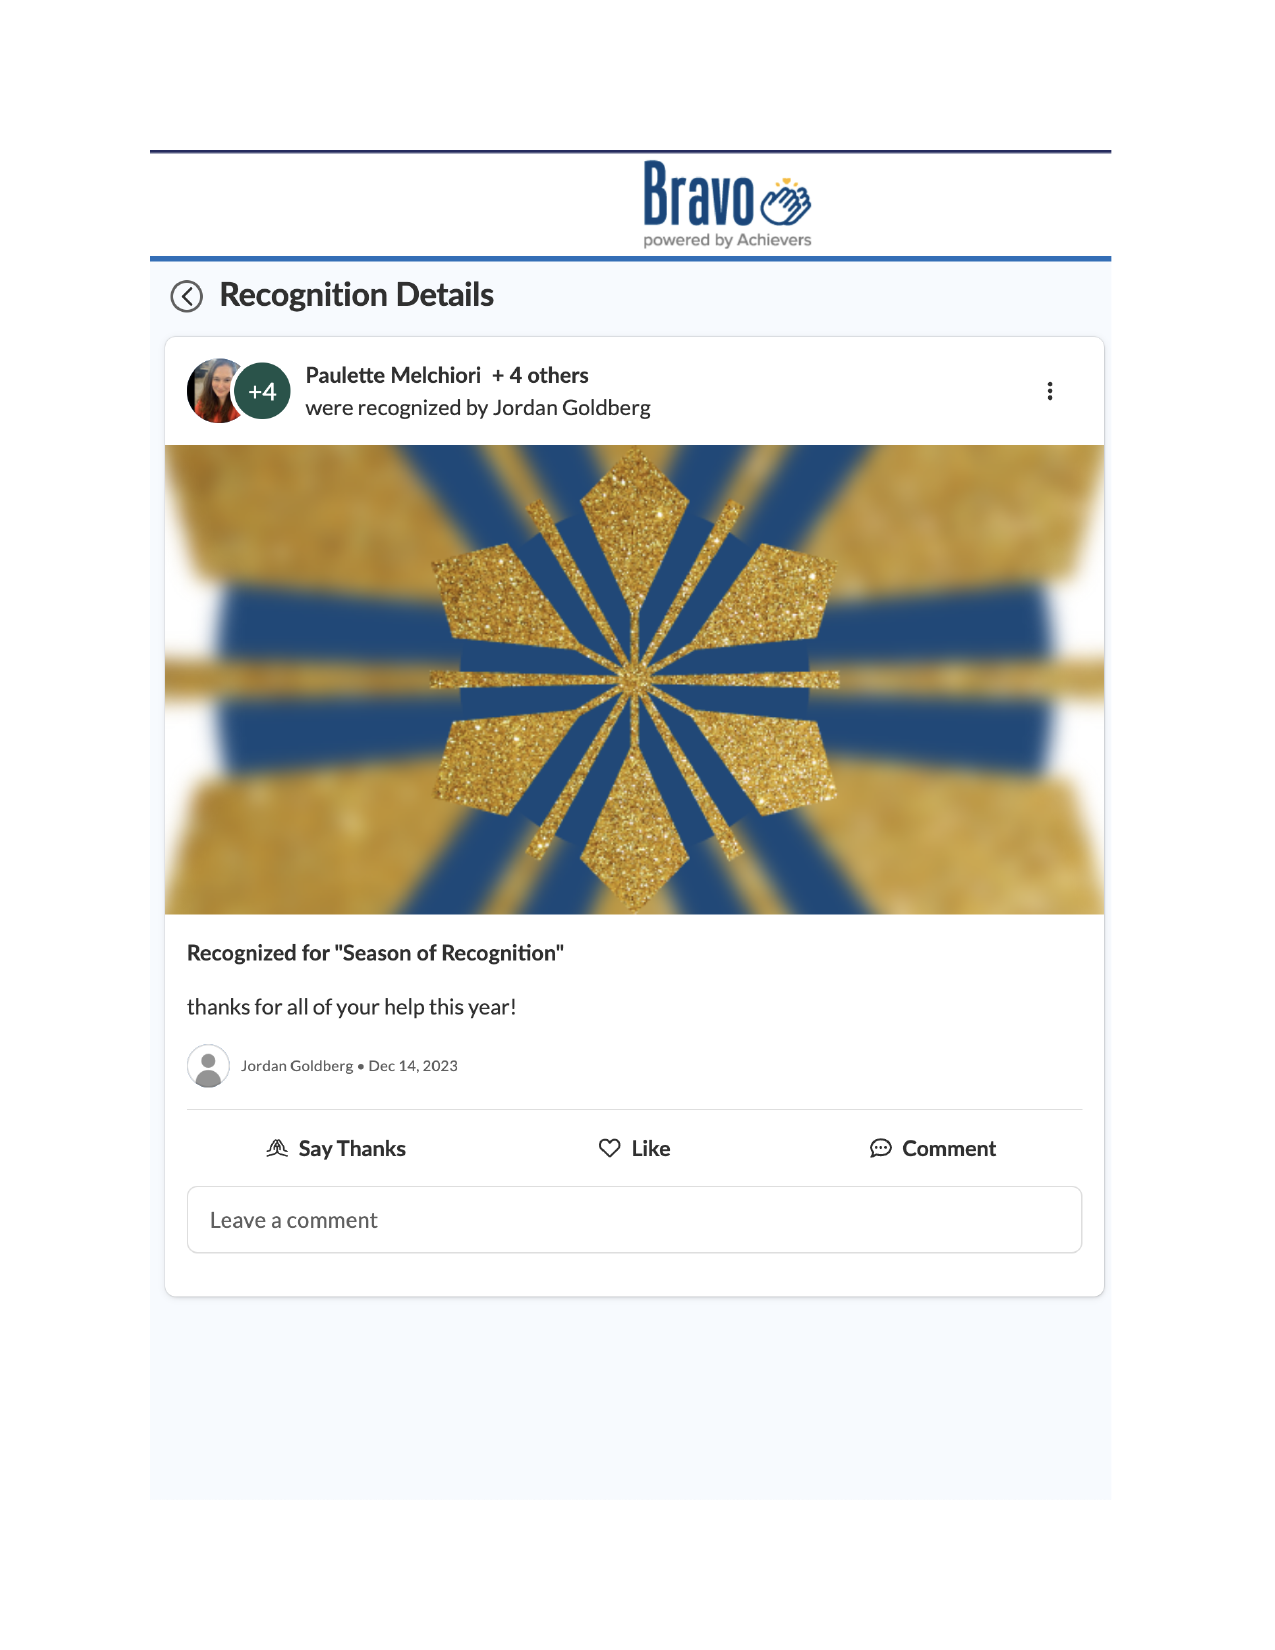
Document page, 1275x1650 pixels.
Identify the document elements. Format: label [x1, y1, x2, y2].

picture [150, 150, 1112, 1500]
